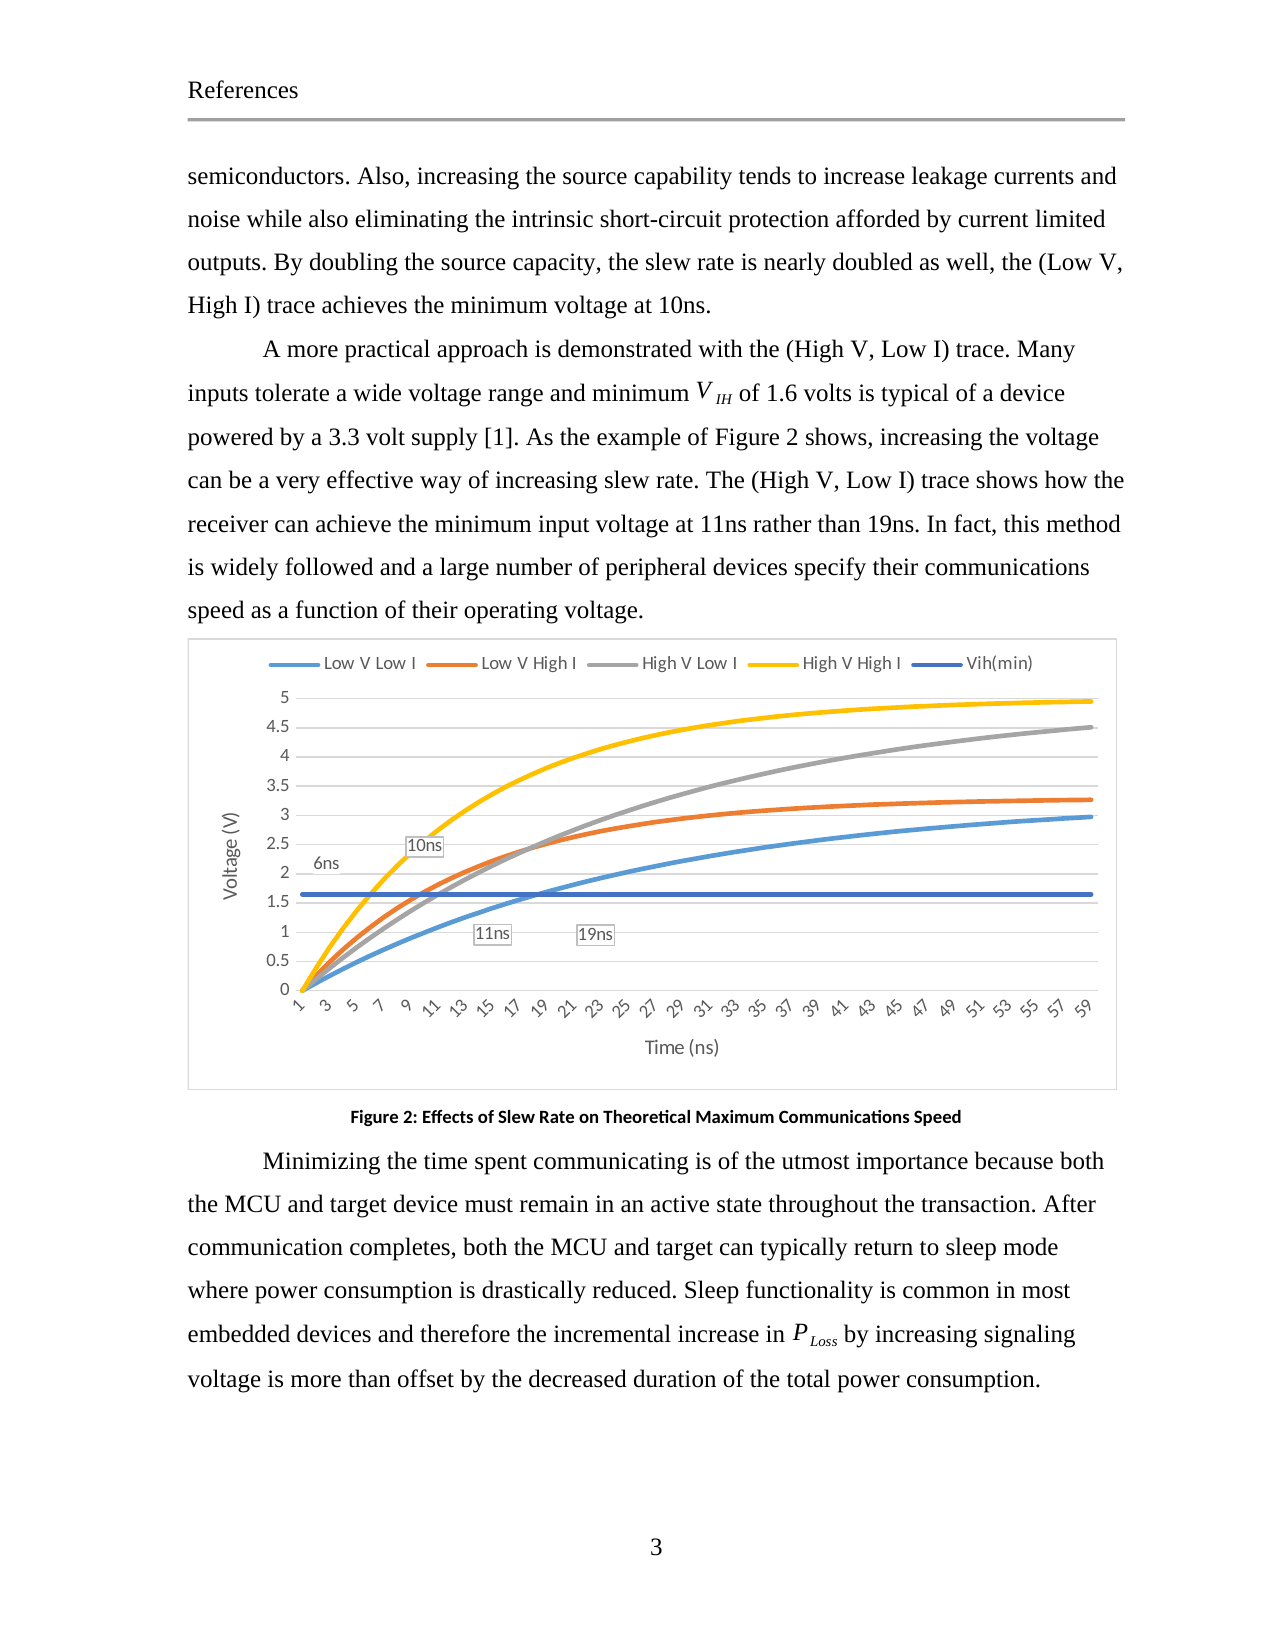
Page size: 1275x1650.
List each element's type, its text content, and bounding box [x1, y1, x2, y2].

text Minimizing the time spent communicating is of the utmost importance because both the MCU and target device must remain in an active state throughout the transaction. After communication completes, both the MCU and target can typically return to sleep mode where power consumption is drastically reduced. Sleep functionality is common in most embedded devices and therefore the incremental increase in by increasing signaling voltage is more than offset by the decreased duration of the total power consumption. [187, 1146, 1125, 1393]
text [187, 161, 1125, 319]
text Figure 2: Effects of Slew Rate on Theoretical Maximum Communications Speed [187, 1105, 1125, 1128]
text A more practical approach is demonstrated with the (High V, Low I) trace. Many inputs tolerate a wide voltage range and minimum of 1.6 volts is typical of a device powered by a 3.3 volt supply. As the example of Figure 2 shows, increasing the voltage can be a very effective way of increasing slew rate. The (High V, Low I) trace shows how the receiver can achieve the minimum input voltage at 11ns rather than 19ns. In fact, this method is widely followed and a large number of peripheral devices specify their communications speed as a function of their operating voltage. [187, 334, 1125, 624]
